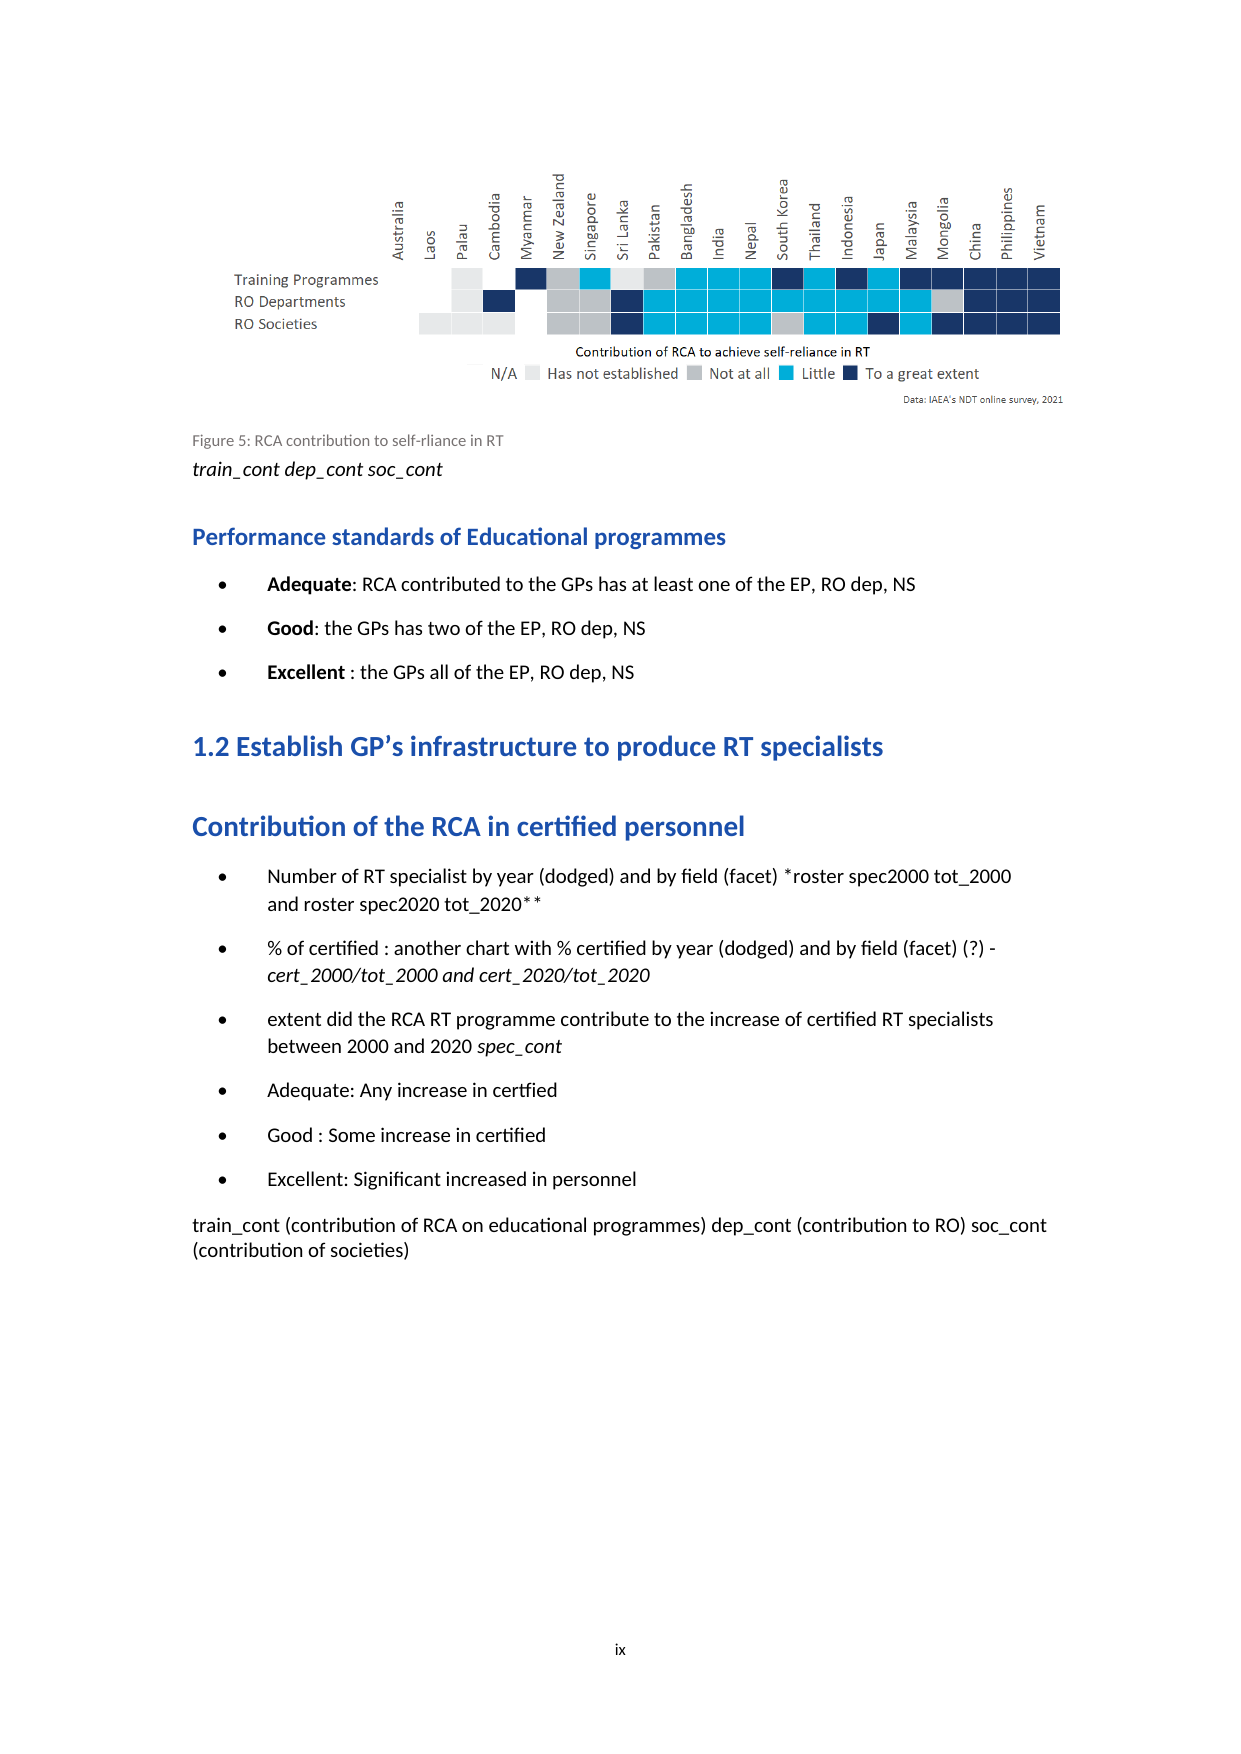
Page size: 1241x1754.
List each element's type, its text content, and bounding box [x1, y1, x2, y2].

text train_cont (contribution of RCA on educational programmes) dep_cont (contribution to RO) soc_cont (contribution of societies) [192, 1212, 1048, 1263]
list Adequate: RCA contributed to the GPs has at least one of the EP, RO dep, NS [217, 571, 1048, 596]
subtitle 1.2 Establish GP’s infrastructure to produce RT specialists [192, 728, 1048, 764]
text train_cont dep_cont soc_cont [192, 456, 1048, 482]
subtitle Performance standards of Educational programmes [192, 521, 1048, 552]
list Number of RT specialist by year (dodged) and by field (facet) *roster spec2000 tot_2000 and roster spec2020 tot_2020** [217, 863, 1048, 916]
list Good: the GPs has two of the EP, RO dep, NS [217, 615, 1048, 640]
list Excellent : the GPs all of the EP, RO dep, NS [217, 659, 1048, 684]
list Excellent: Significant increased in personnel [217, 1166, 1048, 1191]
list extent did the RCA RT programme contribute to the increase of certified RT specialists between 2000 and 2020 spec_cont [217, 1006, 1048, 1059]
list Adequate: Any increase in certfied [217, 1078, 1048, 1103]
picture [210, 150, 1068, 409]
list Good : Some increase in certified [217, 1122, 1048, 1147]
text Figure 5: RCA contribution to self-rliance in RT [192, 430, 1048, 450]
subtitle Contribution of the RCA in certified personnel [192, 808, 1048, 844]
list % of certified : another chart with % certified by year (dodged) and by field (facet) (?) - cert_2000/tot_2000 and cert_2020/tot_2020 [217, 935, 1048, 988]
